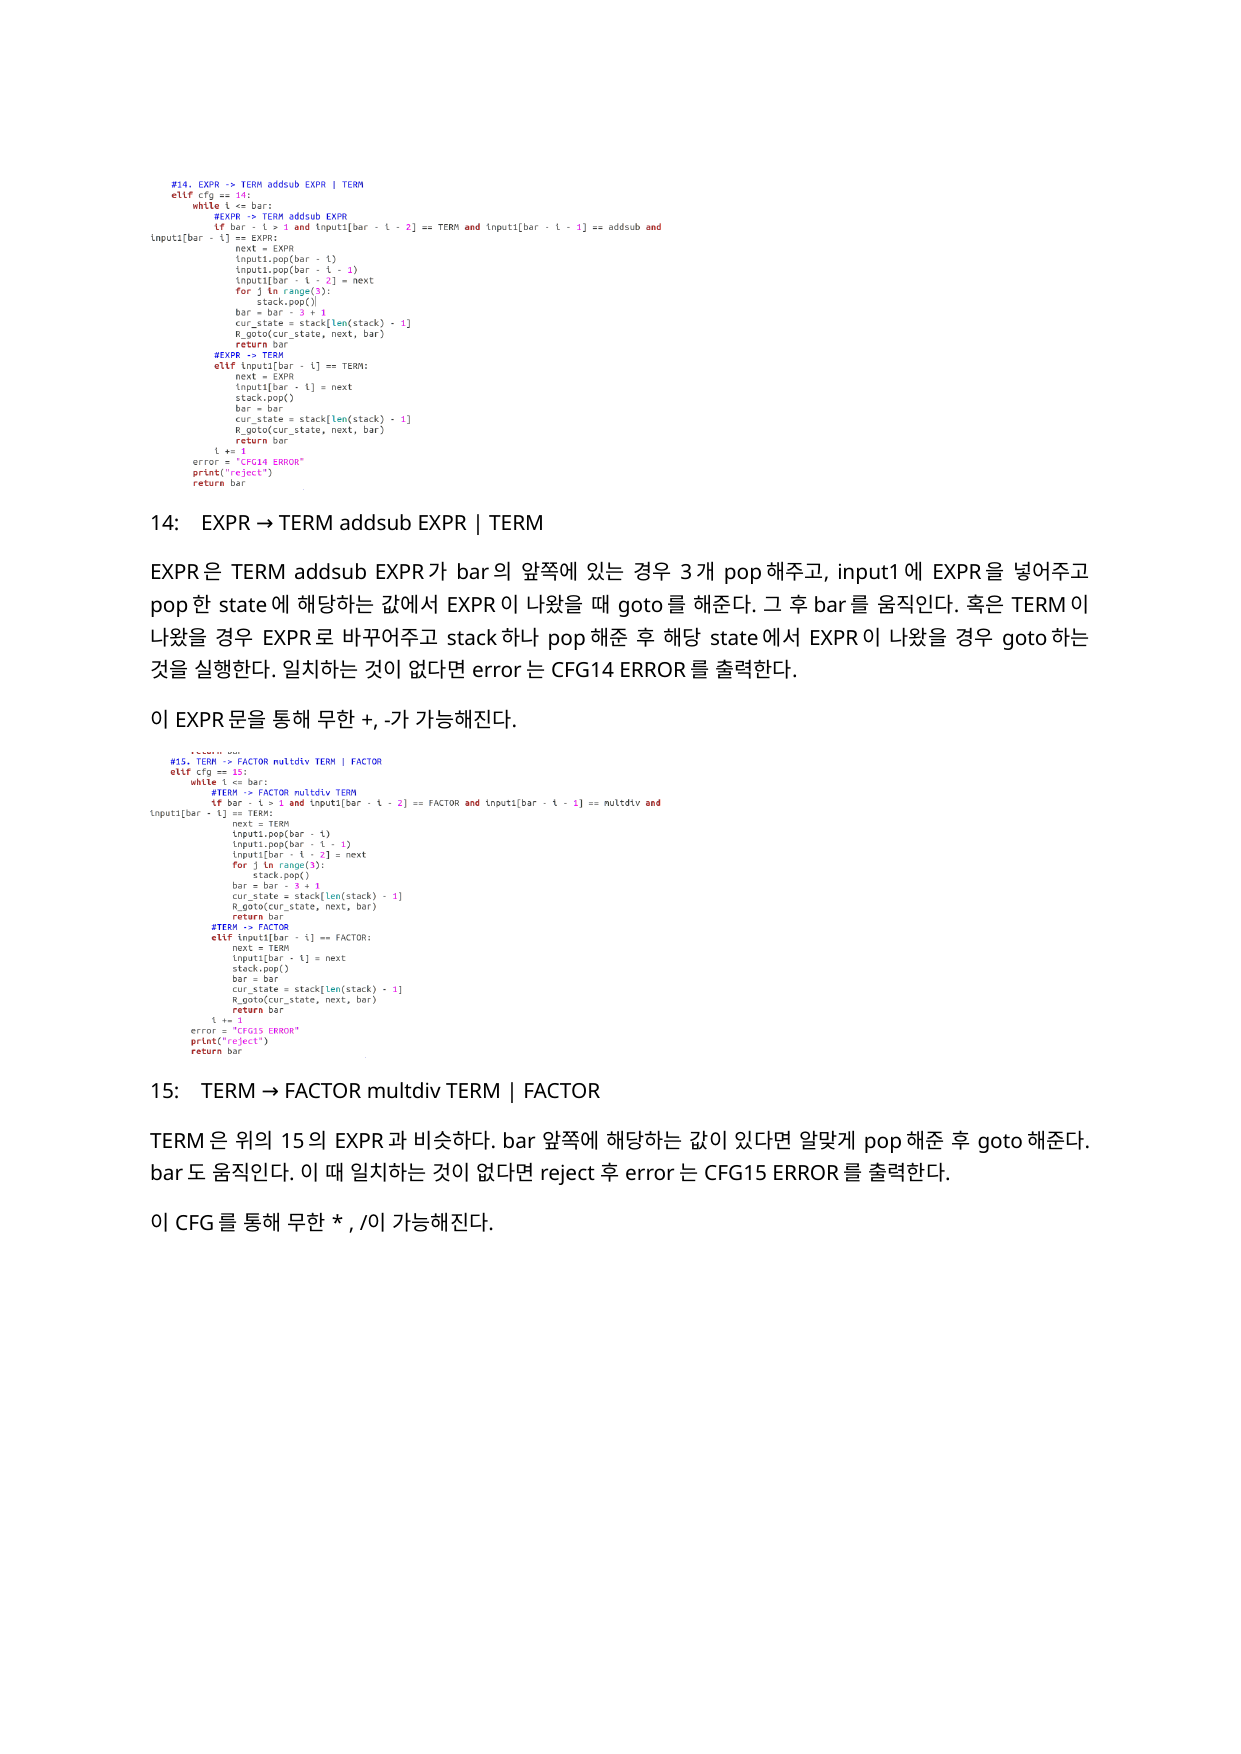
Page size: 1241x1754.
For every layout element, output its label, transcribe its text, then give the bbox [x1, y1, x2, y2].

text 이 CFG를 통해 무한 * , /이 가능해진다. [150, 1206, 1090, 1236]
text 15: TERM → FACTOR multdiv TERM | FACTOR [150, 1077, 1090, 1105]
text TERM은 위의 15의 EXPR과 비슷하다. bar 앞쪽에 해당하는 값이 있다면 알맞게 pop해준 후 goto해준다. bar도 움직인다. 이 때 일치하는 것이 없다면 reject 후 error는 CFG15 ERROR를 출력한다. [150, 1124, 1090, 1187]
picture [150, 752, 663, 1058]
text 이 EXPR문을 통해 무한 +, -가 가능해진다. [150, 703, 1090, 733]
text EXPR은 TERM addsub EXPR가 bar의 앞쪽에 있는 경우 3개 pop해주고, input1에 EXPR을 넣어주고 pop한 state에 해당하는 값에서 EXPR이 나왔을 때 goto를 해준다. 그 후bar를 움직인다. 혹은 TERM이 나왔을 경우 EXPR로 바꾸어주고 stack하나 pop해준 후 해당 state에서 EXPR이 나왔을 경우 goto하는 것을 실행한다. 일치하는 것이 없다면 error는 CFG14 ERROR를 출력한다. [150, 556, 1090, 684]
text 14: EXPR → TERM addsub EXPR | TERM [150, 508, 1090, 537]
picture [150, 177, 665, 490]
